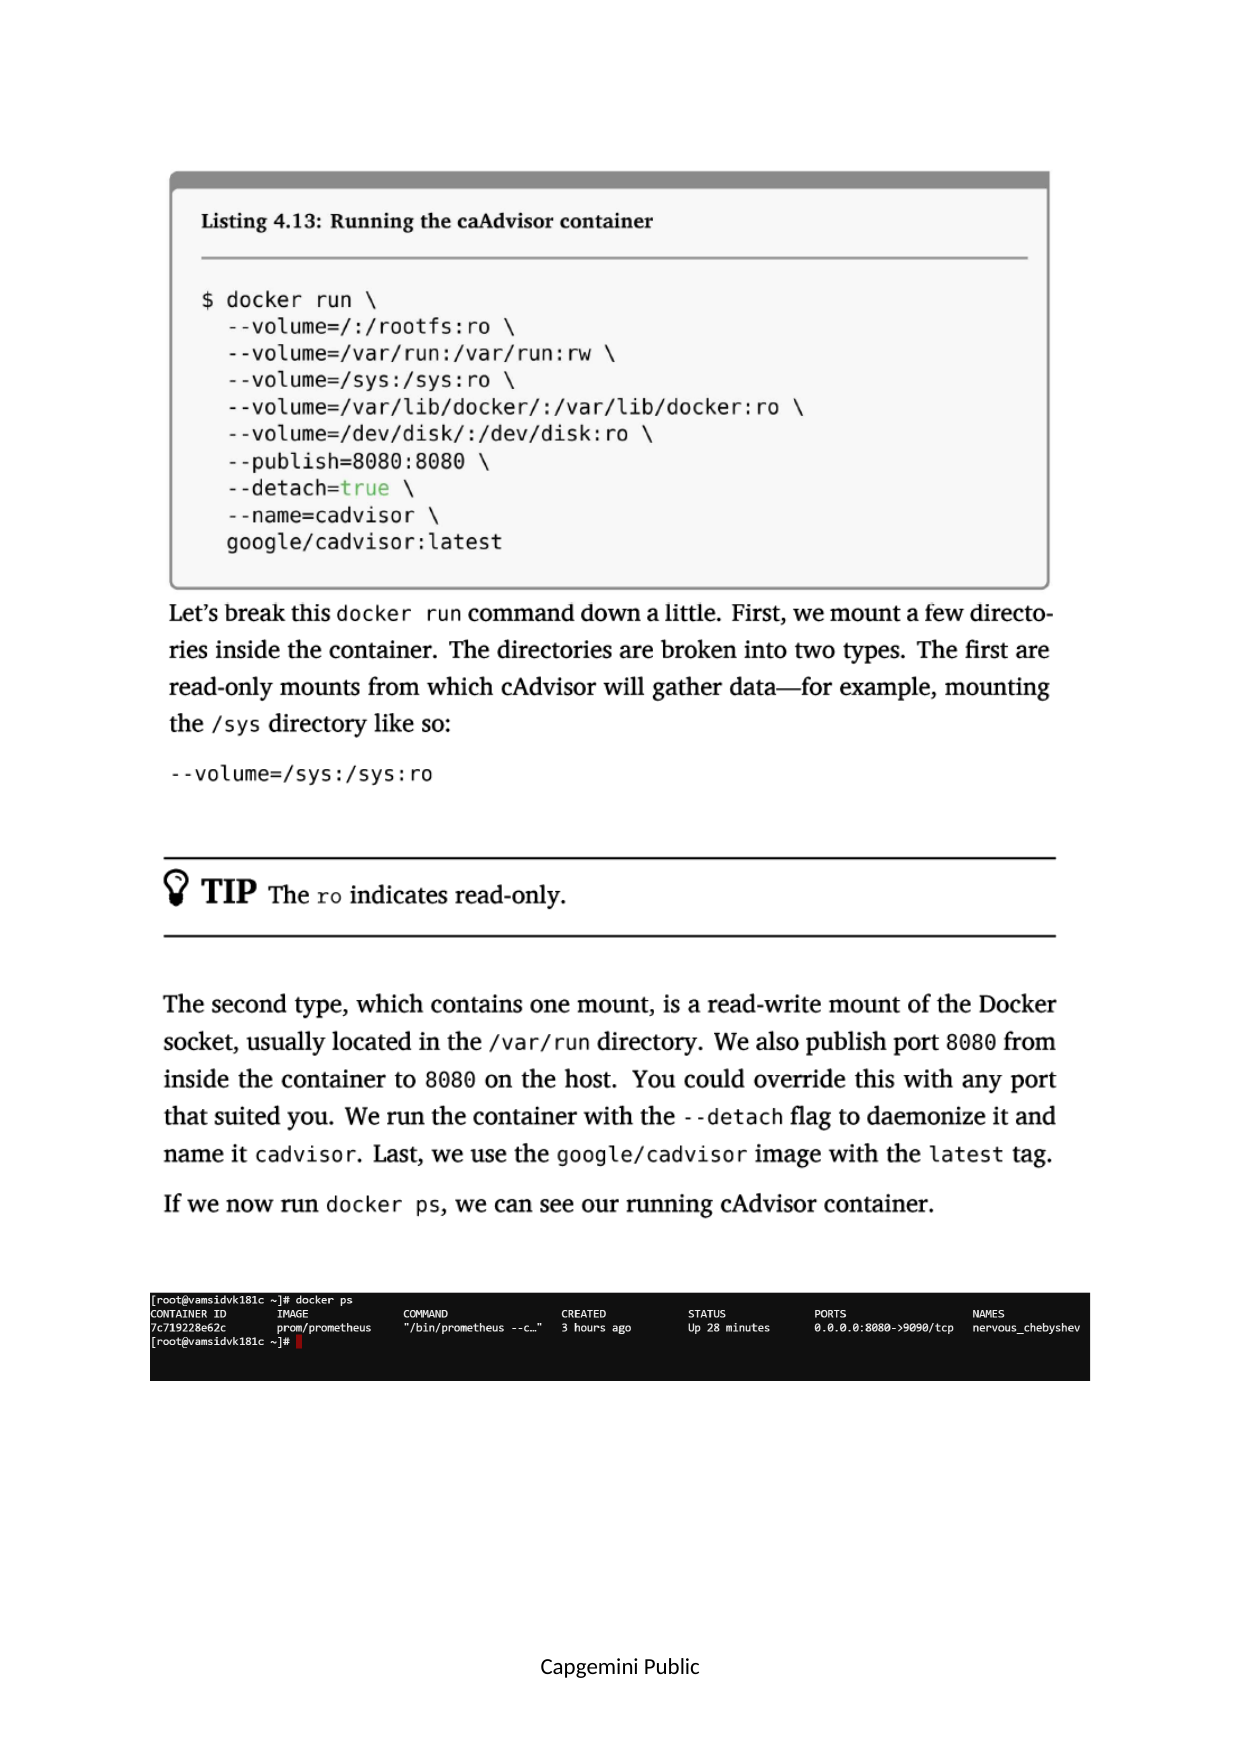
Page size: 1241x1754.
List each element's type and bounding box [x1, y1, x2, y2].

picture [150, 1292, 1091, 1381]
picture [150, 150, 1091, 823]
picture [150, 841, 1091, 1274]
